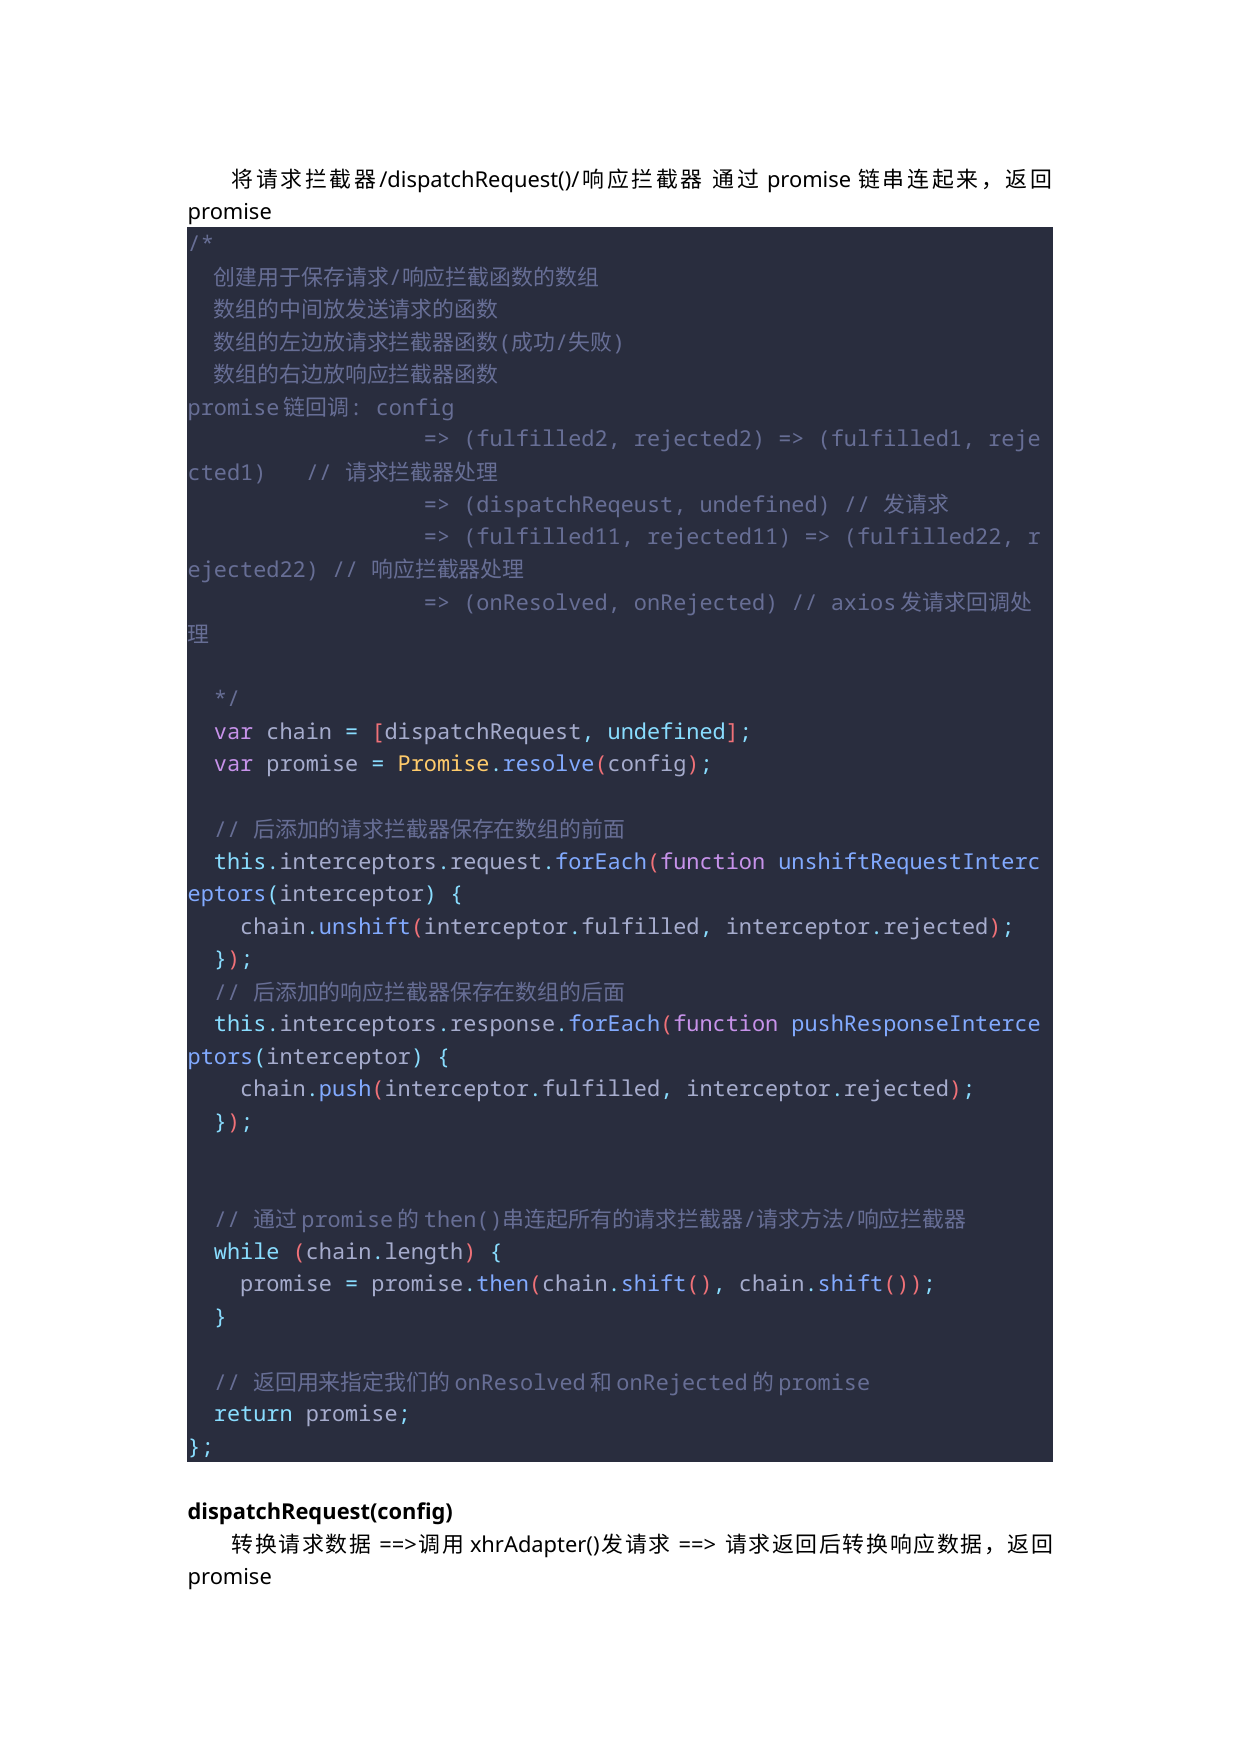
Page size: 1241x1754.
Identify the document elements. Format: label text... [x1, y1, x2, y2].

text 转换请求数据 ==>调用xhrAdapter()发请求 ==> 请求返回后转换响应数据，返回promise [187, 1527, 1053, 1592]
text /* [187, 227, 1053, 259]
text var chain = [dispatchRequest, undefined]; [187, 714, 1053, 747]
text => (fulfilled2, rejected2) => (fulfilled1, rejected1) // 请求拦截器处理 [187, 422, 1053, 487]
text 将请求拦截器/dispatchRequest()/响应拦截器 通过promise链串连起来，返回promise [187, 162, 1053, 227]
text chain.push(interceptor.fulfilled, interceptor.rejected); [187, 1072, 1053, 1104]
text 数组的左边放请求拦截器函数(成功/失败) [187, 324, 1053, 357]
text this.interceptors.response.forEach(function pushResponseInterceptors(interceptor) { [187, 1007, 1053, 1072]
text promise = promise.then(chain.shift(), chain.shift()); [187, 1267, 1053, 1299]
text => (fulfilled11, rejected11) => (fulfilled22, rejected22) // 响应拦截器处理 [187, 519, 1053, 584]
text // 返回用来指定我们的onResolved和onRejected的promise [187, 1364, 1053, 1397]
text // 通过promise的then()串连起所有的请求拦截器/请求方法/响应拦截器 [187, 1202, 1053, 1234]
text } [187, 1299, 1053, 1332]
text }); [187, 1104, 1053, 1137]
text promise链回调: config [187, 389, 1053, 422]
text => (dispatchReqeust, undefined) // 发请求 [187, 487, 1053, 519]
text => (onResolved, onRejected) // axios发请求回调处理 [187, 584, 1053, 649]
text // 后添加的响应拦截器保存在数组的后面 [187, 974, 1053, 1007]
text */ [187, 682, 1053, 714]
text // 后添加的请求拦截器保存在数组的前面 [187, 812, 1053, 844]
text return promise; [187, 1397, 1053, 1429]
text chain.unshift(interceptor.fulfilled, interceptor.rejected); [187, 909, 1053, 942]
text while (chain.length) { [187, 1234, 1053, 1267]
text var promise = Promise.resolve(config); [187, 747, 1053, 779]
text 创建用于保存请求/响应拦截函数的数组 [187, 259, 1053, 292]
text dispatchRequest(config) [187, 1494, 1053, 1527]
text 数组的右边放响应拦截器函数 [187, 357, 1053, 389]
text this.interceptors.request.forEach(function unshiftRequestInterceptors(interceptor) { [187, 844, 1053, 909]
text 数组的中间放发送请求的函数 [187, 292, 1053, 324]
text }); [187, 942, 1053, 974]
text }; [187, 1429, 1053, 1462]
